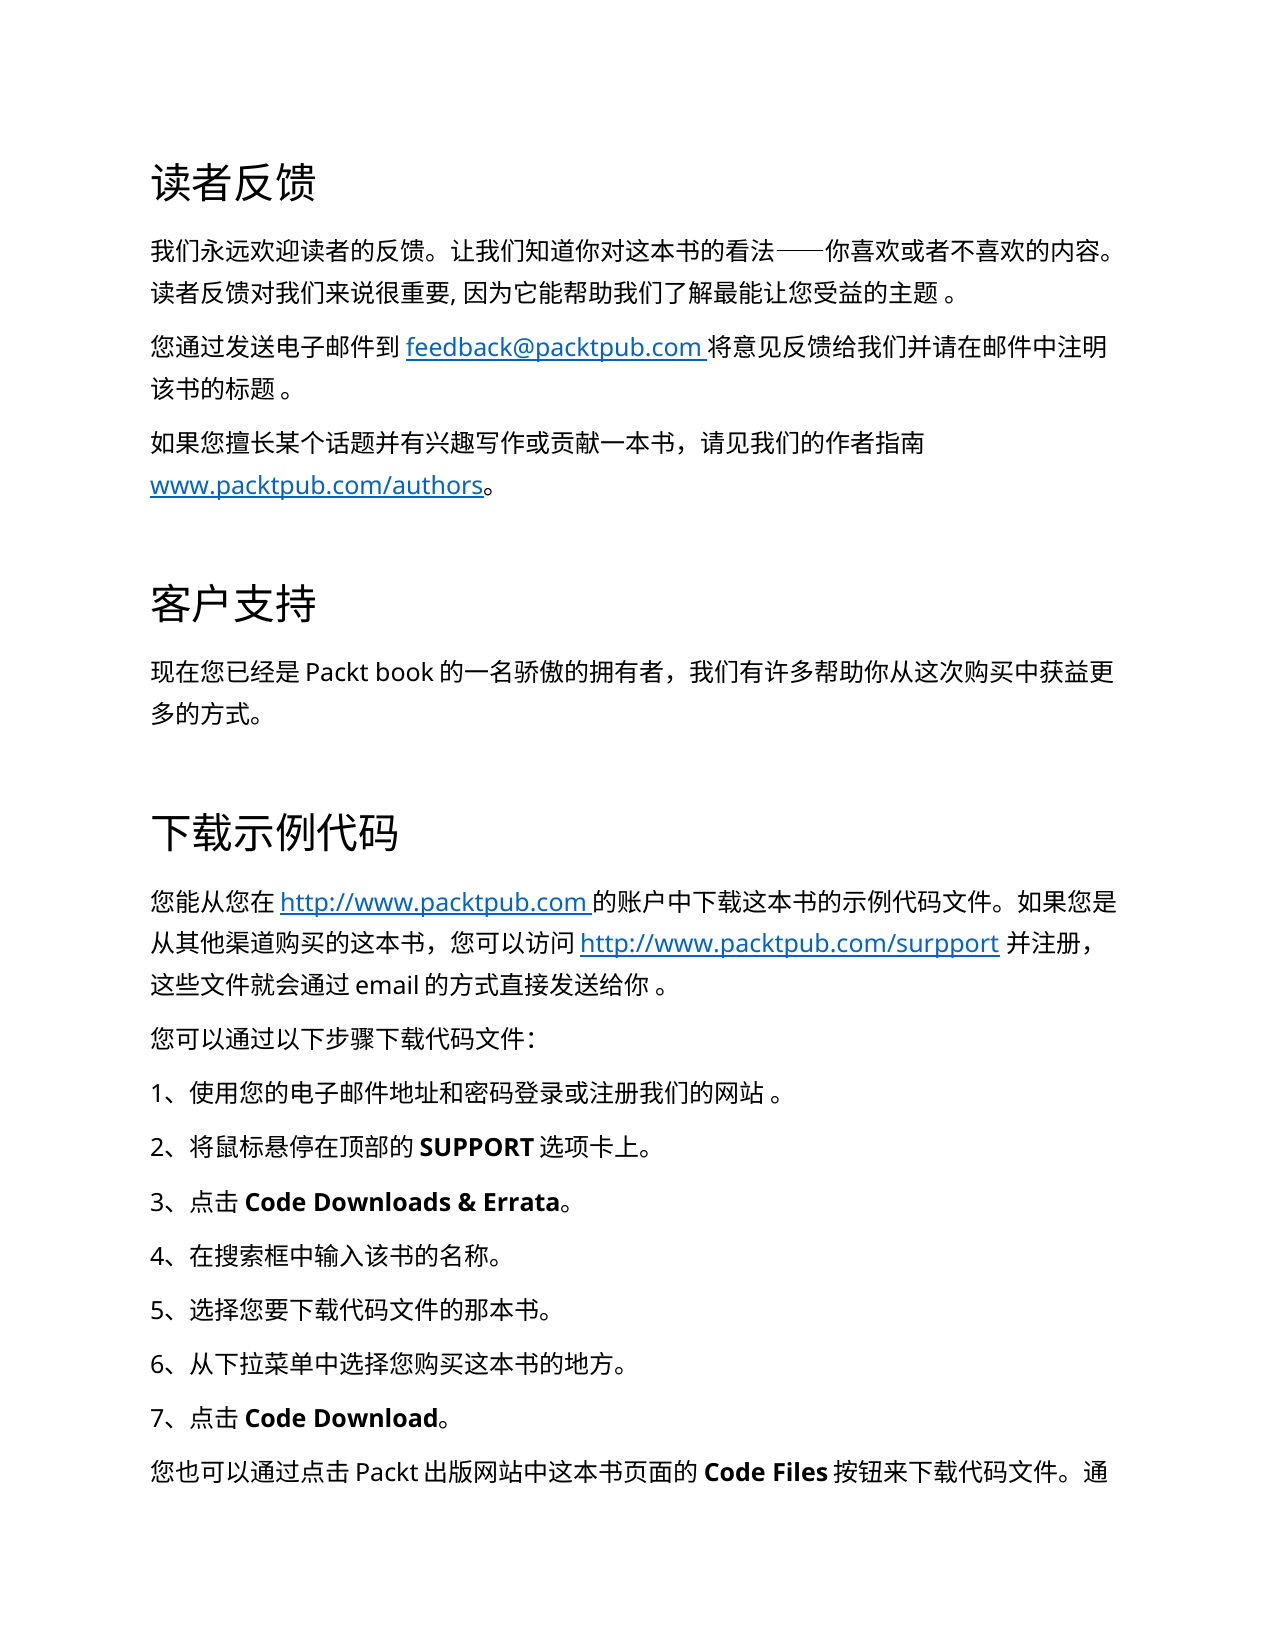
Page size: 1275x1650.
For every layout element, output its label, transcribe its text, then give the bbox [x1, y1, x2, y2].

text 5、选择您要下载代码文件的那本书。 [150, 1290, 1125, 1327]
text 您能从您在http://www.packtpub.com的账户中下载这本书的示例代码文件。如果您是从其他渠道购买的这本书，您可以访问http://www.packtpub.com/surpport 并注册，这些文件就会通过email的方式直接发送给你 。 [150, 882, 1125, 1002]
text 您通过发送电子邮件到 feedback@packtpub.com将意见反馈给我们并请在邮件中注明该书的标题 。 [150, 328, 1125, 406]
text 读者反馈 [150, 150, 1125, 210]
text 您可以通过以下步骤下载代码文件： [150, 1019, 1125, 1056]
text 如果您擅长某个话题并有兴趣写作或贡献一本书，请见我们的作者指南www.packtpub.com/authors。 [150, 423, 1125, 501]
text 客户支持 [150, 571, 1125, 631]
text 我们永远欢迎读者的反馈。让我们知道你对这本书的看法——你喜欢或者不喜欢的内容。读者反馈对我们来说很重要, 因为它能帮助我们了解最能让您受益的主题 。 [150, 232, 1125, 310]
text 7、点击Code Download。 [150, 1399, 1125, 1435]
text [150, 1453, 1125, 1489]
text 1、使用您的电子邮件地址和密码登录或注册我们的网站 。 [150, 1074, 1125, 1110]
text 4、在搜索框中输入该书的名称。 [150, 1236, 1125, 1272]
text 下载示例代码 [150, 800, 1125, 861]
text 6、从下拉菜单中选择您购买这本书的地方。 [150, 1344, 1125, 1381]
text 3、点击Code Downloads & Errata。 [150, 1182, 1125, 1218]
text 2、将鼠标悬停在顶部的SUPPORT选项卡上。 [150, 1128, 1125, 1164]
text 现在您已经是Packt book的一名骄傲的拥有者，我们有许多帮助你从这次购买中获益更多的方式。 [150, 653, 1125, 731]
